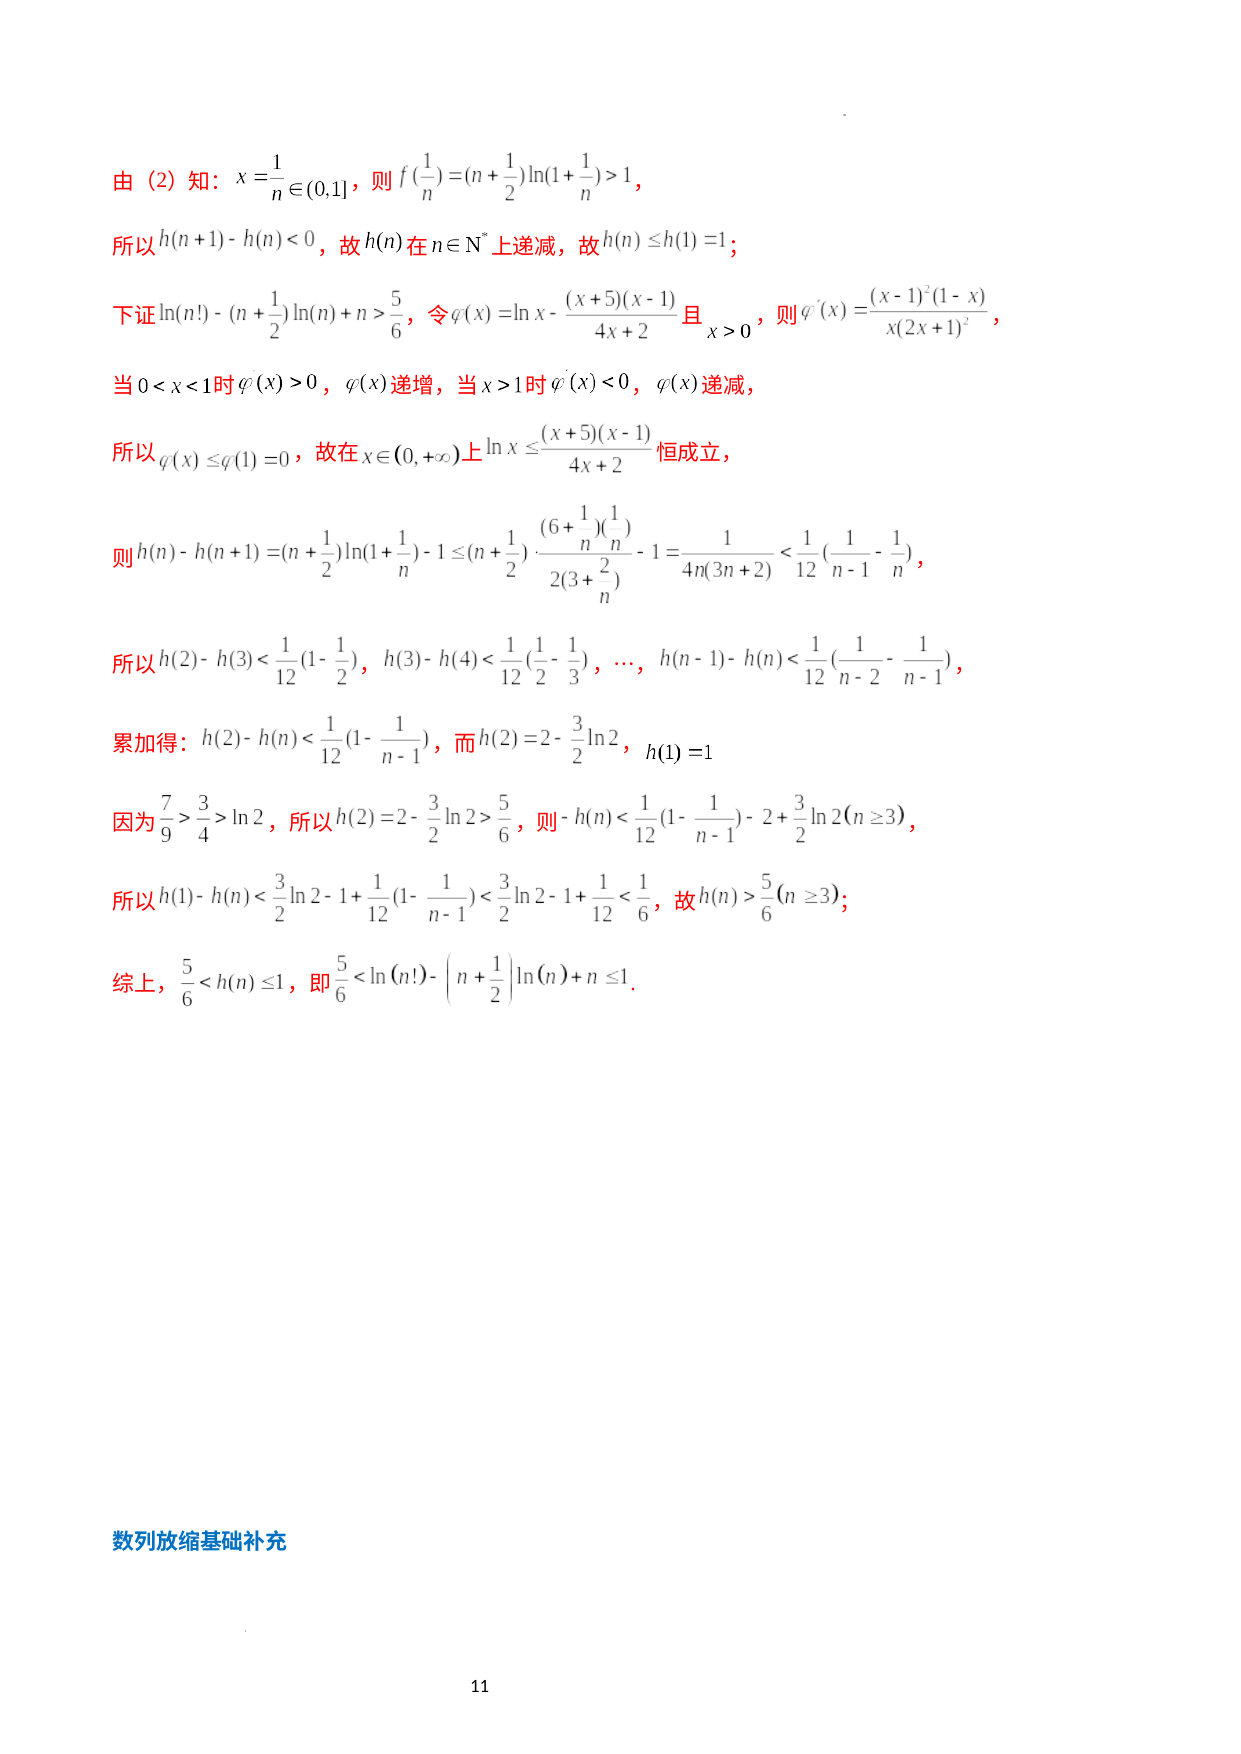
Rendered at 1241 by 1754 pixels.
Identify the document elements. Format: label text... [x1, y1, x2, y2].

text 当时，递增，当时，递减， [112, 364, 1128, 404]
text 下证，令且，则， [112, 279, 1128, 349]
text 综上，，即. [112, 948, 1128, 1017]
text 所以，故在上恒成立， [112, 419, 1128, 483]
text 由（2）知：，则， [112, 148, 1128, 211]
text 所以，，…，， [112, 631, 1128, 694]
text 所以，故； [112, 868, 1128, 932]
text 因为，所以，则， [112, 789, 1128, 853]
text 累加得：，而， [112, 710, 1128, 773]
text 所以，故在上递减，故； [112, 227, 1128, 263]
text 则， [112, 499, 1128, 615]
text 数列放缩基础补充 [112, 1524, 1128, 1556]
